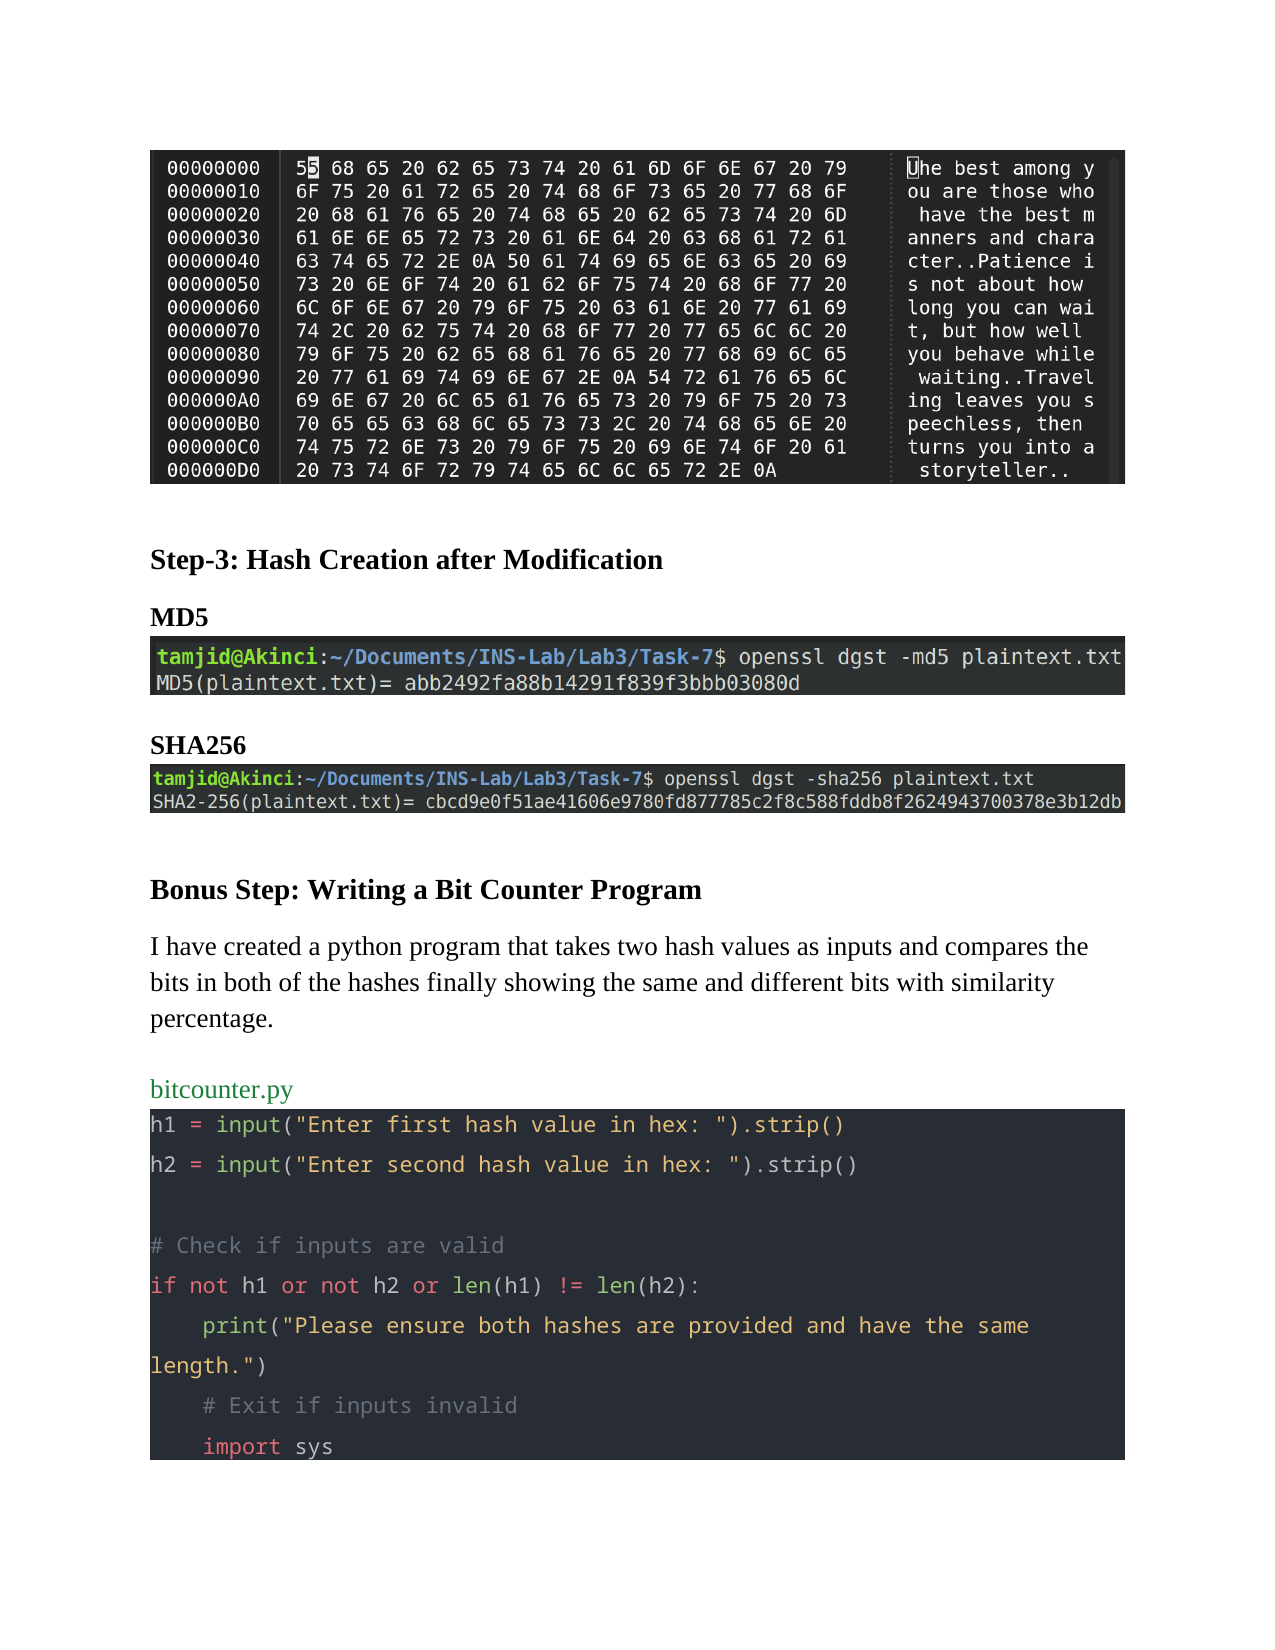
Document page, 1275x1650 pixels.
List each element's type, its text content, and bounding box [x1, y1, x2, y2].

text print("Please ensure both hashes are provided and have the same length.") [150, 1310, 1125, 1380]
text I have created a python program that takes two hash values as inputs and compares the bits in both of the hashes finally showing the same and different bits with similarity percentage. [150, 930, 1125, 1033]
text h1 = input("Enter first hash value in hex: ").strip() [150, 1109, 1125, 1139]
picture [150, 636, 1125, 695]
text import sys [150, 1431, 1125, 1460]
text SHA256 [150, 729, 1125, 760]
text # Exit if inputs invalid [150, 1390, 1125, 1420]
picture [150, 150, 1125, 484]
text if not h1 or not h2 or len(h1) != len(h2): [150, 1270, 1125, 1299]
picture [150, 764, 1125, 813]
text h2 = input("Enter second hash value in hex: ").strip() [150, 1149, 1125, 1179]
subtitle Bonus Step: Writing a Bit Counter Program [150, 872, 1125, 905]
subtitle Step-3: Hash Creation after Modification [150, 542, 1125, 576]
text bitcounter.py [150, 1073, 1125, 1104]
text # Check if inputs are valid [150, 1229, 1125, 1259]
text MD5 [150, 601, 1125, 632]
